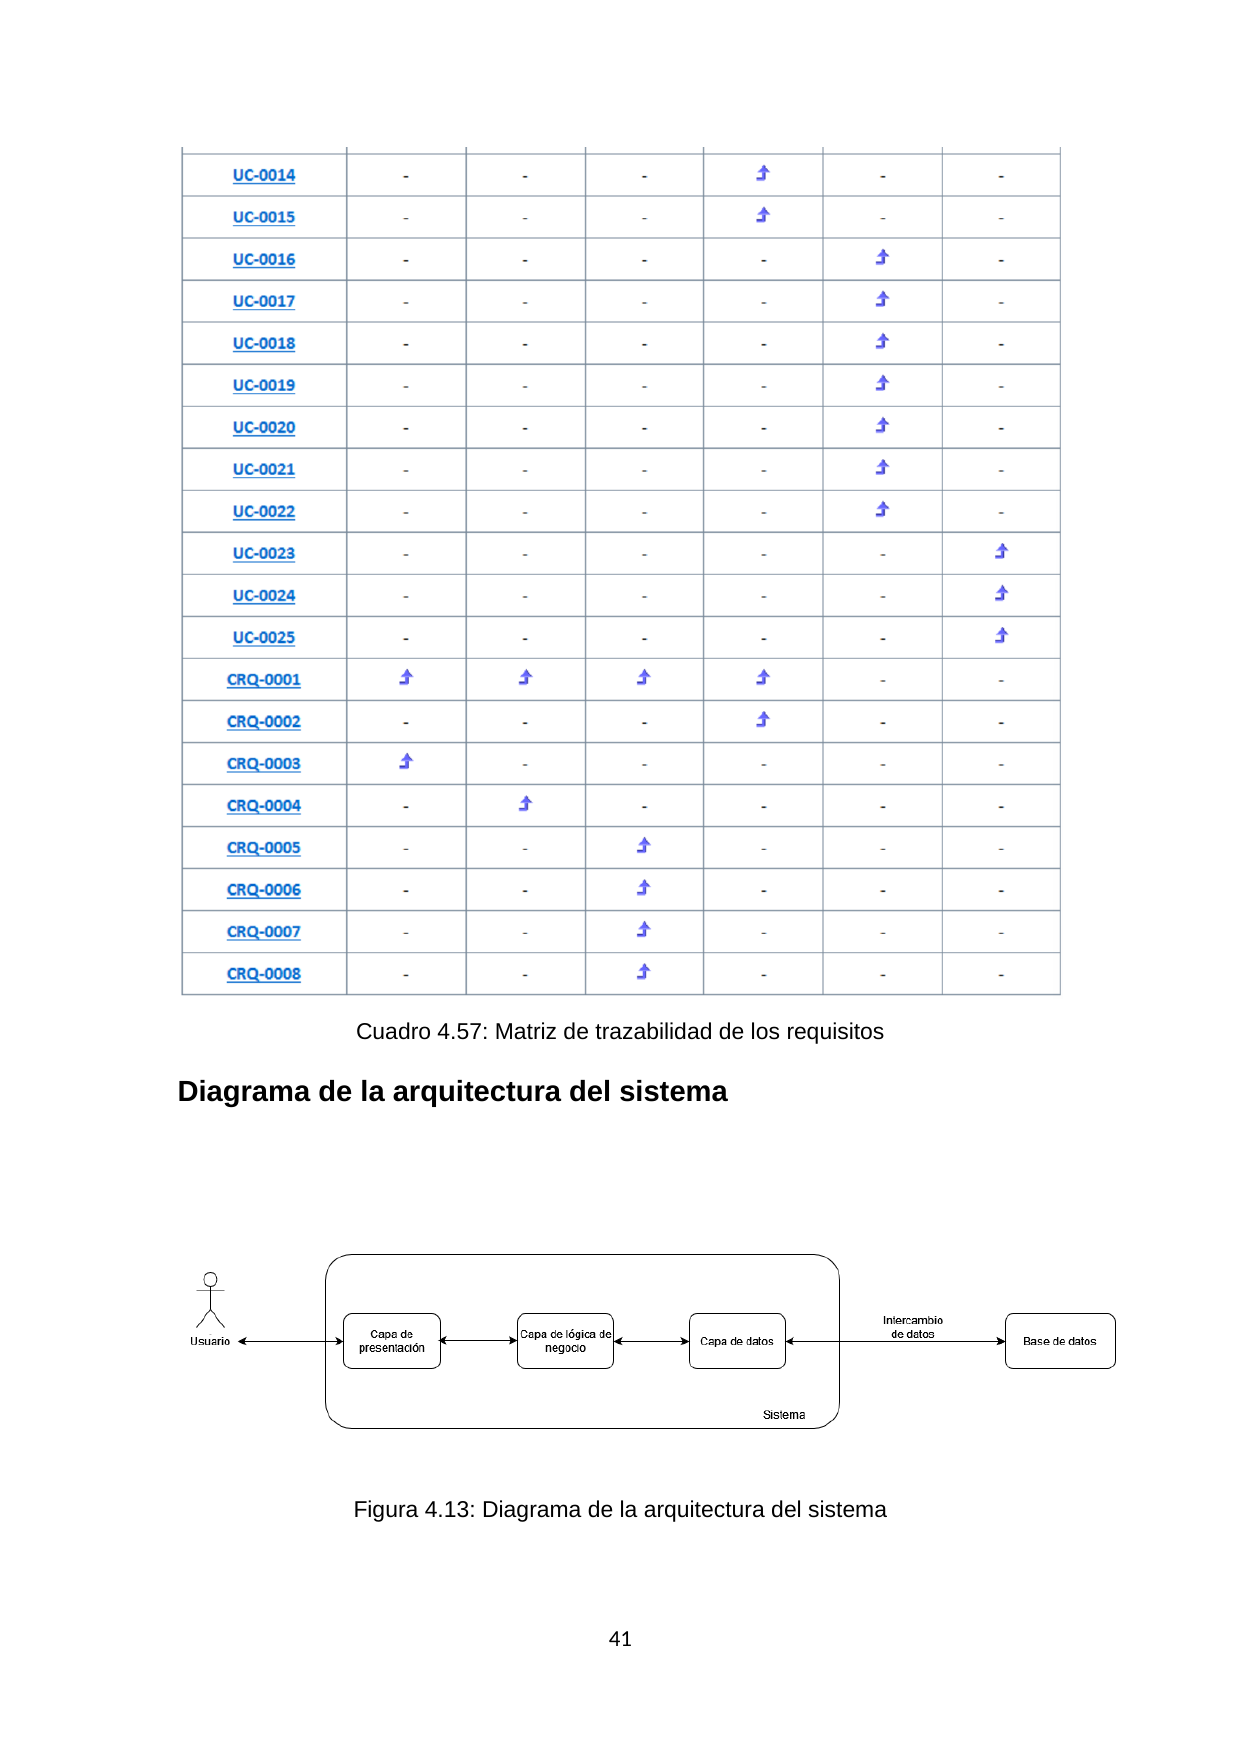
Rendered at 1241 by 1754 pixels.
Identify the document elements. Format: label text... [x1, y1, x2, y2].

picture [177, 147, 1063, 999]
text Diagrama de la arquitectura del sistema [177, 1074, 1063, 1107]
text Cuadro 4.57: Matriz de trazabilidad de los requisitos [177, 1018, 1063, 1044]
picture [177, 1126, 1138, 1478]
text Figura 4.13: Diagrama de la arquitectura del sistema [177, 1496, 1063, 1523]
